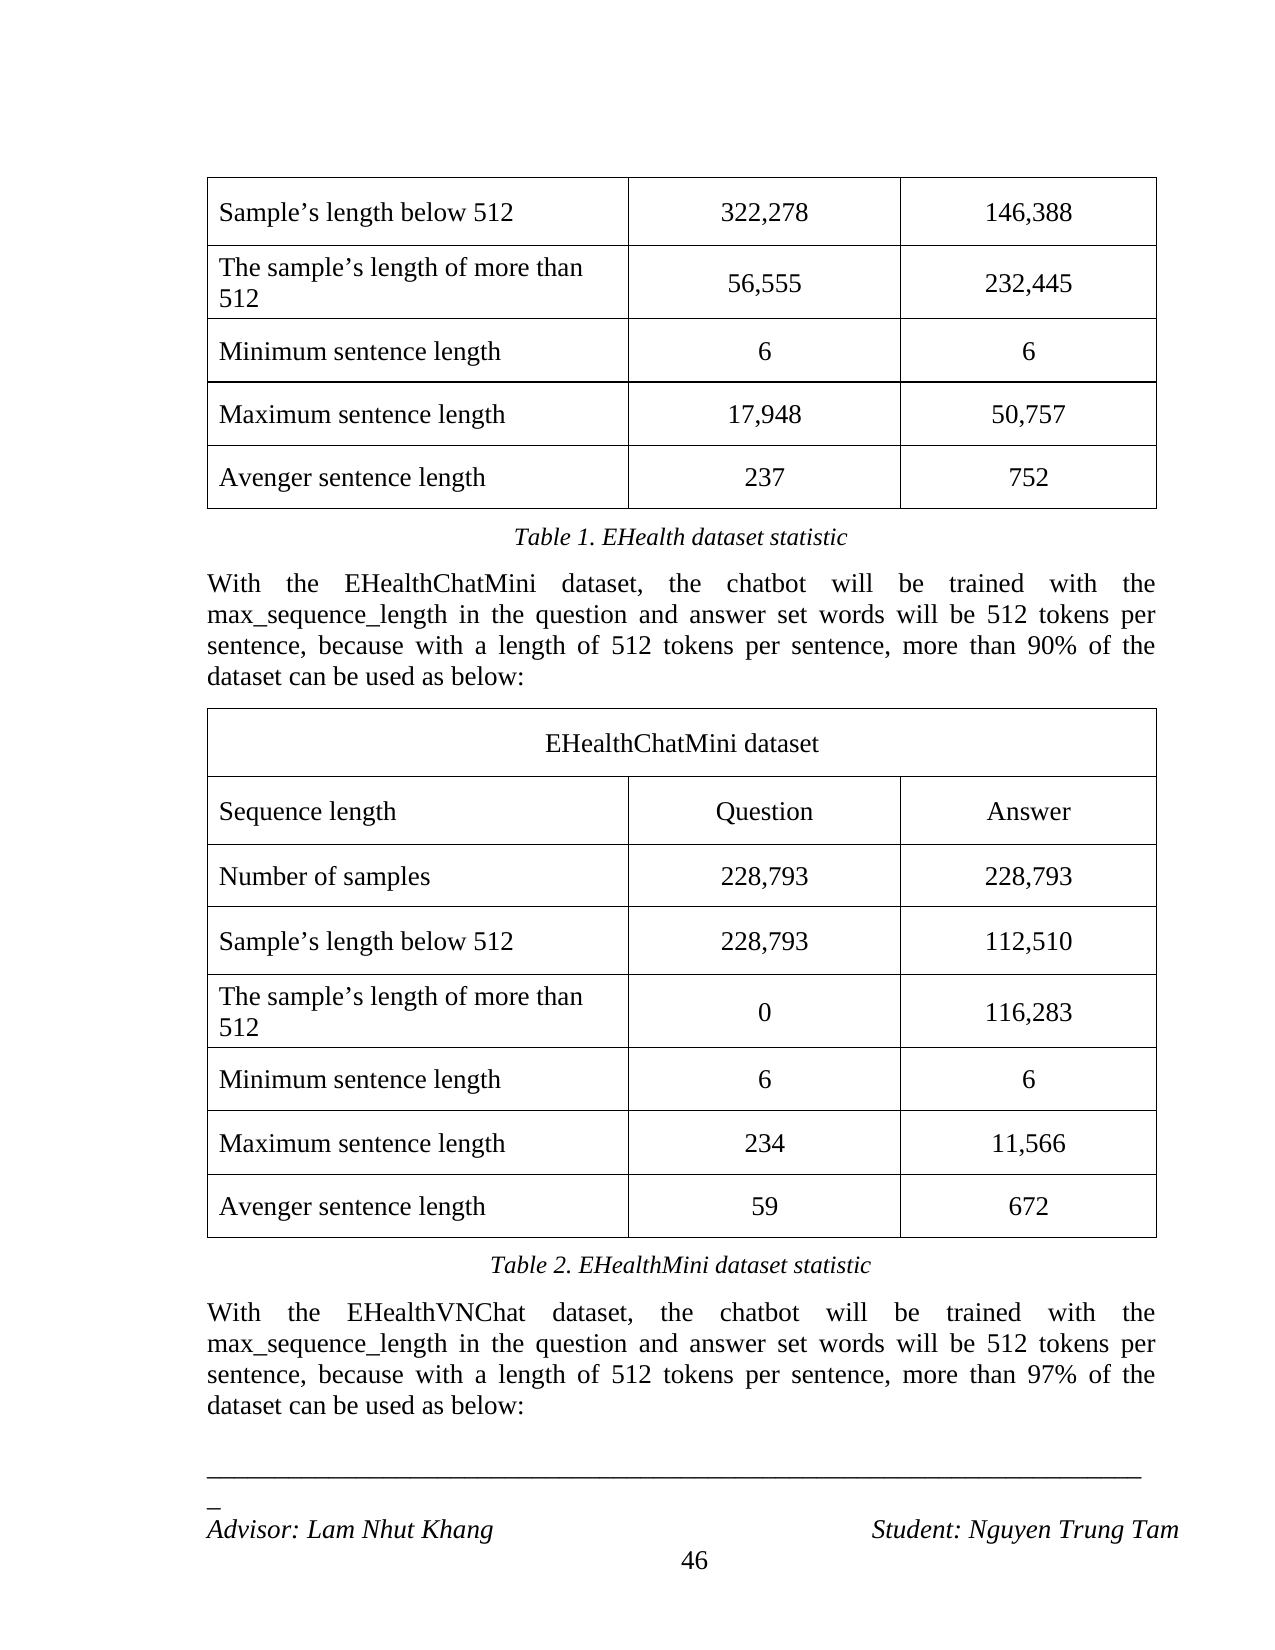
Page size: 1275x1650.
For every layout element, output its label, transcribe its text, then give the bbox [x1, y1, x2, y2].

table_cell 17,948 [629, 383, 900, 445]
table_cell 0 [629, 975, 900, 1047]
table_cell 6 [901, 1048, 1156, 1110]
table_cell 6 [901, 319, 1156, 381]
text With the EHealthVNChat dataset, the chatbot will be trained with the max_sequence_length in the question and answer set words will be 512 tokens per sentence, because with a length of 512 tokens per sentence, more than 97% of the dataset can be used as below: [207, 1296, 1157, 1421]
table_cell 56,555 [629, 246, 900, 318]
table_cell 672 [901, 1175, 1156, 1237]
table_cell 6 [629, 319, 900, 381]
table_cell 322,278 [629, 178, 900, 245]
table_cell 50,757 [901, 383, 1156, 445]
table_cell 6 [629, 1048, 900, 1110]
table_cell 116,283 [901, 975, 1156, 1047]
table_cell Sequence length [208, 777, 628, 844]
table_cell Avenger sentence length [208, 446, 628, 508]
table_header EHealthChatMini dataset [208, 709, 1156, 776]
table_cell The sample’s length of more than 512 [208, 246, 628, 318]
table_cell Minimum sentence length [208, 1048, 628, 1110]
table_cell 237 [629, 446, 900, 508]
table_cell Answer [901, 777, 1156, 844]
table_cell 112,510 [901, 907, 1156, 974]
table_cell 11,566 [901, 1111, 1156, 1174]
table_cell 234 [629, 1111, 900, 1174]
table_cell 59 [629, 1175, 900, 1237]
table_cell 752 [901, 446, 1156, 508]
table_cell 146,388 [901, 178, 1156, 245]
table_cell Sample’s length below 512 [208, 178, 628, 245]
table_cell 232,445 [901, 246, 1156, 318]
table_cell 228,793 [629, 845, 900, 906]
text Table 2. EHealthMini dataset statistic [207, 1251, 1157, 1279]
table_cell The sample’s length of more than 512 [208, 975, 628, 1047]
table_cell 228,793 [901, 845, 1156, 906]
table_cell Minimum sentence length [208, 319, 628, 381]
text With the EHealthChatMini dataset, the chatbot will be trained with the max_sequence_length in the question and answer set words will be 512 tokens per sentence, because with a length of 512 tokens per sentence, more than 90% of the dataset can be used as below: [207, 567, 1157, 692]
table_cell 228,793 [629, 907, 900, 974]
table_cell Avenger sentence length [208, 1175, 628, 1237]
table_cell Question [629, 777, 900, 844]
table_cell Maximum sentence length [208, 383, 628, 445]
table_cell Maximum sentence length [208, 1111, 628, 1174]
text Table 1. EHealth dataset statistic [207, 522, 1157, 550]
table_cell Sample’s length below 512 [208, 907, 628, 974]
table_cell Number of samples [208, 845, 628, 906]
